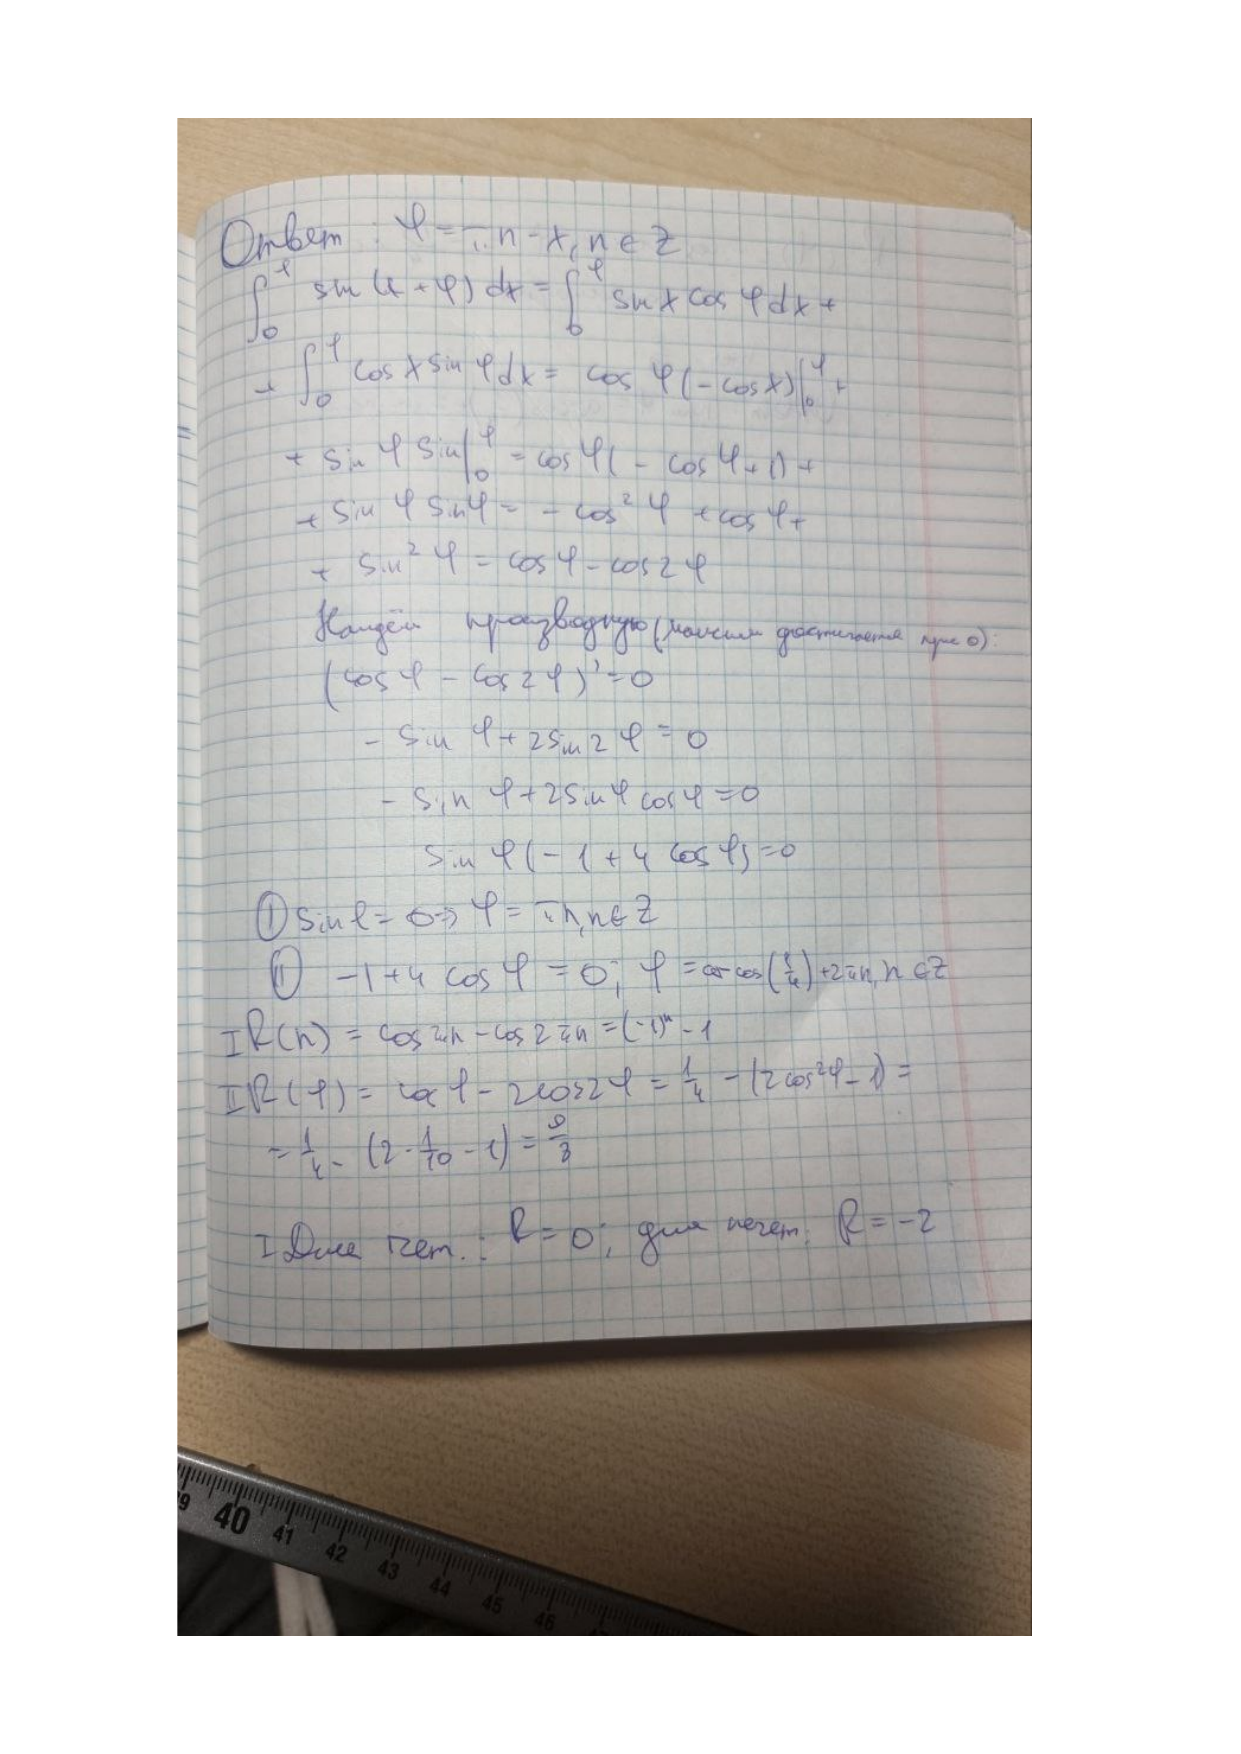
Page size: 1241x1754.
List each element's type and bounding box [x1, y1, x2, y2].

picture [177, 118, 1032, 1636]
